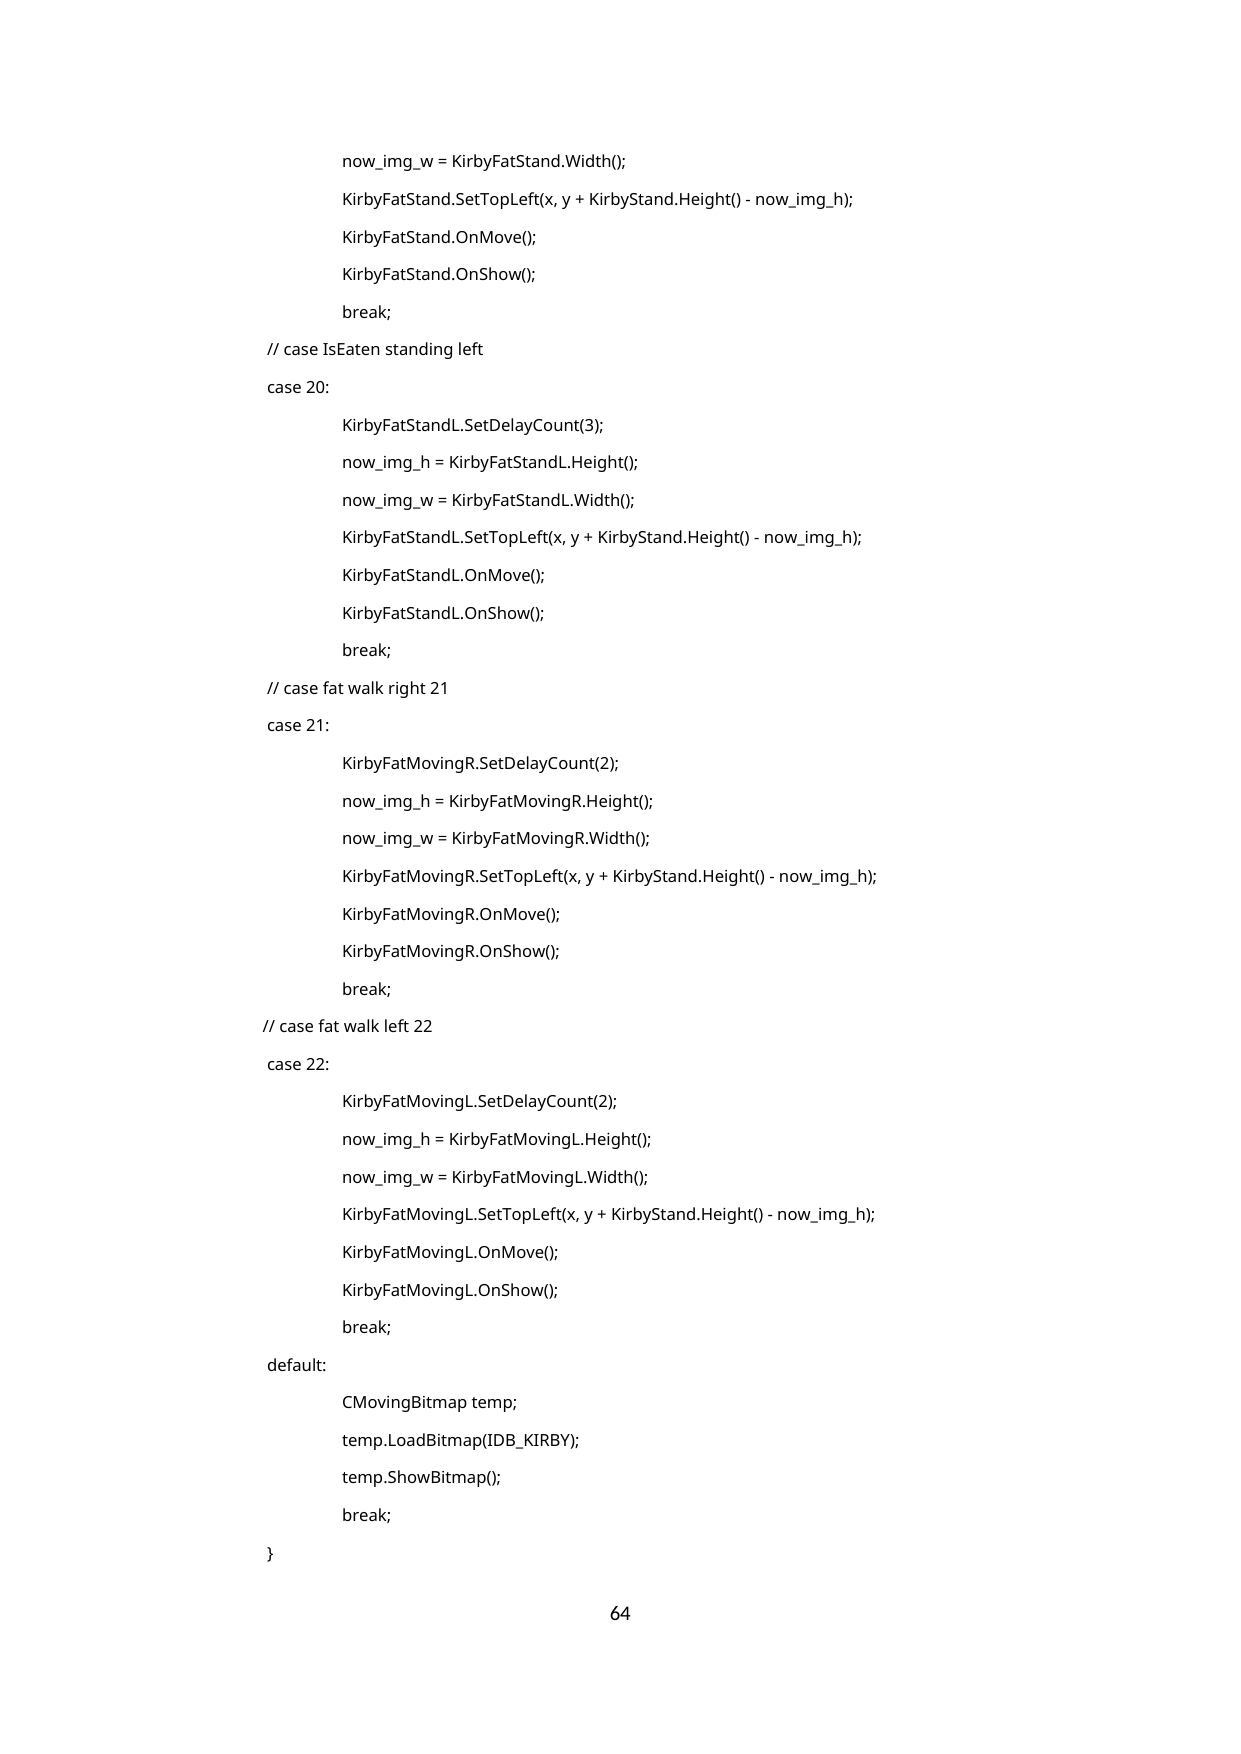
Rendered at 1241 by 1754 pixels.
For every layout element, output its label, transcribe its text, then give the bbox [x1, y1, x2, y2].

text case 22: [187, 1052, 1053, 1075]
text KirbyFatStandL.SetDelayCount(3); [187, 413, 1053, 436]
text temp.LoadBitmap(IDB_KIRBY); [187, 1428, 1053, 1451]
text // case fat walk left 22 [187, 1015, 1053, 1038]
text now_img_h = KirbyFatStandL.Height(); [187, 451, 1053, 473]
text // case IsEaten standing left [187, 338, 1053, 361]
text now_img_w = KirbyFatMovingR.Width(); [187, 827, 1053, 849]
text CMovingBitmap temp; [187, 1391, 1053, 1414]
text KirbyFatMovingR.SetDelayCount(2); [187, 752, 1053, 774]
text KirbyFatMovingL.OnMove(); [187, 1241, 1053, 1263]
text break; [187, 639, 1053, 662]
text break; [187, 977, 1053, 1000]
text KirbyFatStandL.OnShow(); [187, 601, 1053, 624]
text KirbyFatMovingL.SetTopLeft(x, y + KirbyStand.Height() - now_img_h); [187, 1203, 1053, 1226]
text now_img_w = KirbyFatStand.Width(); [187, 150, 1053, 173]
text KirbyFatStand.OnMove(); [187, 225, 1053, 248]
text KirbyFatStand.SetTopLeft(x, y + KirbyStand.Height() - now_img_h); [187, 188, 1053, 210]
text KirbyFatStandL.OnMove(); [187, 564, 1053, 586]
text KirbyFatStand.OnShow(); [187, 263, 1053, 286]
text KirbyFatMovingL.SetDelayCount(2); [187, 1090, 1053, 1113]
text case 21: [187, 714, 1053, 737]
text KirbyFatMovingR.OnShow(); [187, 940, 1053, 962]
text break; [187, 1504, 1053, 1526]
text KirbyFatMovingR.SetTopLeft(x, y + KirbyStand.Height() - now_img_h); [187, 864, 1053, 887]
text // case fat walk right 21 [187, 676, 1053, 699]
text } [187, 1541, 1053, 1564]
text temp.ShowBitmap(); [187, 1466, 1053, 1489]
text now_img_w = KirbyFatMovingL.Width(); [187, 1165, 1053, 1188]
text KirbyFatMovingL.OnShow(); [187, 1278, 1053, 1301]
text now_img_w = KirbyFatStandL.Width(); [187, 488, 1053, 511]
text break; [187, 300, 1053, 323]
text KirbyFatStandL.SetTopLeft(x, y + KirbyStand.Height() - now_img_h); [187, 526, 1053, 549]
text break; [187, 1316, 1053, 1338]
text default: [187, 1353, 1053, 1376]
text now_img_h = KirbyFatMovingR.Height(); [187, 789, 1053, 812]
text case 20: [187, 376, 1053, 398]
text KirbyFatMovingR.OnMove(); [187, 902, 1053, 925]
text now_img_h = KirbyFatMovingL.Height(); [187, 1128, 1053, 1150]
